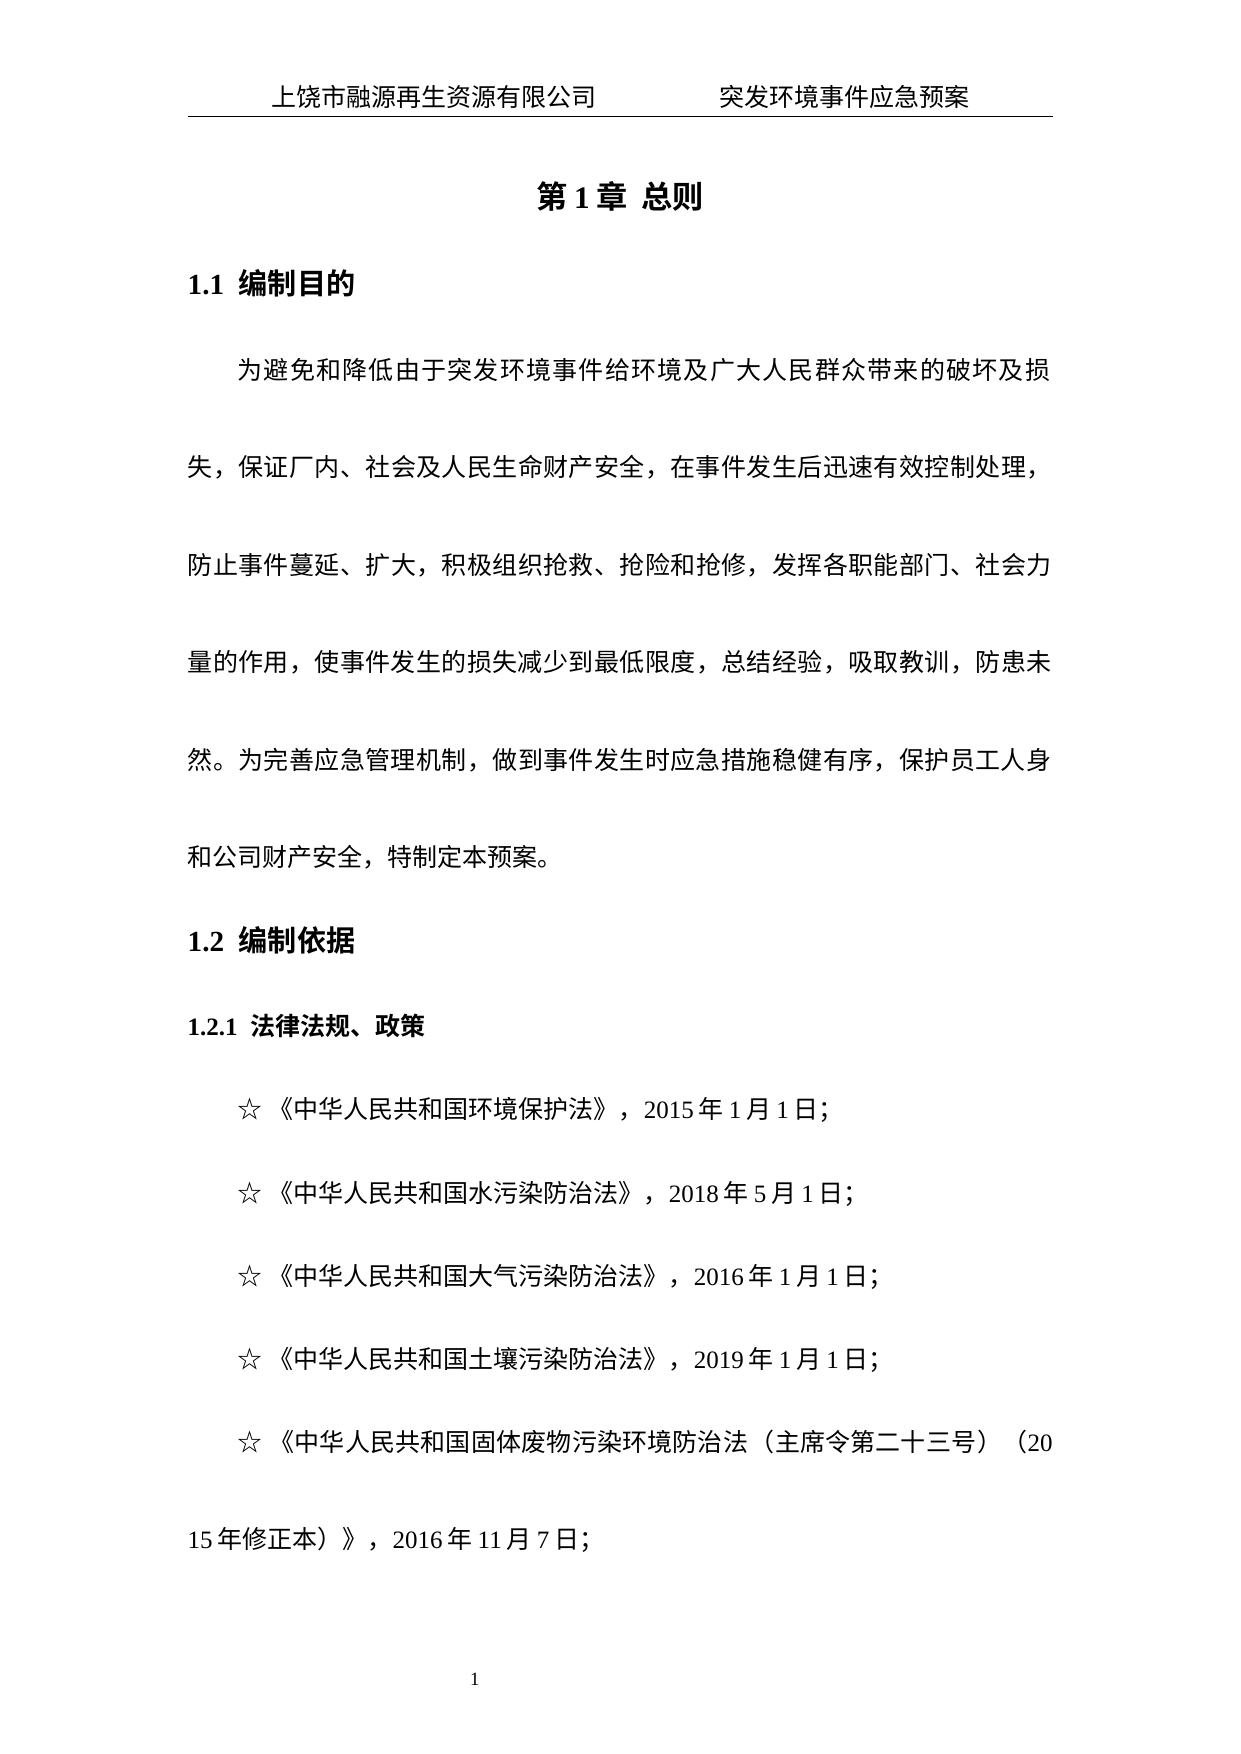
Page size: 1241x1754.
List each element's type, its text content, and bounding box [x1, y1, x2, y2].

text ☆ 《中华人民共和国水污染防治法》，2018年5月1日； [187, 1159, 1053, 1224]
text ☆ 《中华人民共和国土壤污染防治法》，2019年1月1日； [187, 1325, 1053, 1390]
text ☆ 《中华人民共和国固体废物污染环境防治法（主席令第二十三号）（2015年修正本）》，2016年11月7日； [187, 1408, 1053, 1571]
subtitle 第1章 总则 [187, 162, 1053, 227]
subtitle 1.2.1 法律法规、政策 [187, 992, 1053, 1057]
subtitle 1.2 编制依据 [187, 906, 1053, 971]
text ☆ 《中华人民共和国环境保护法》，2015年1月1日； [187, 1076, 1053, 1141]
text ☆ 《中华人民共和国大气污染防治法》，2016年1月1日； [187, 1242, 1053, 1307]
subtitle 1.1 编制目的 [187, 249, 1053, 314]
text 为避免和降低由于突发环境事件给环境及广大人民群众带来的破坏及损失，保证厂内、社会及人民生命财产安全，在事件发生后迅速有效控制处理，防止事件蔓延、扩大，积极组织抢救、抢险和抢修，发挥各职能部门、社会力量的作用，使事件发生的损失减少到最低限度，总结经验，吸取教训，防患未然。为完善应急管理机制，做到事件发生时应急措施稳健有序，保护员工人身和公司财产安全，特制定本预案。 [187, 336, 1053, 888]
